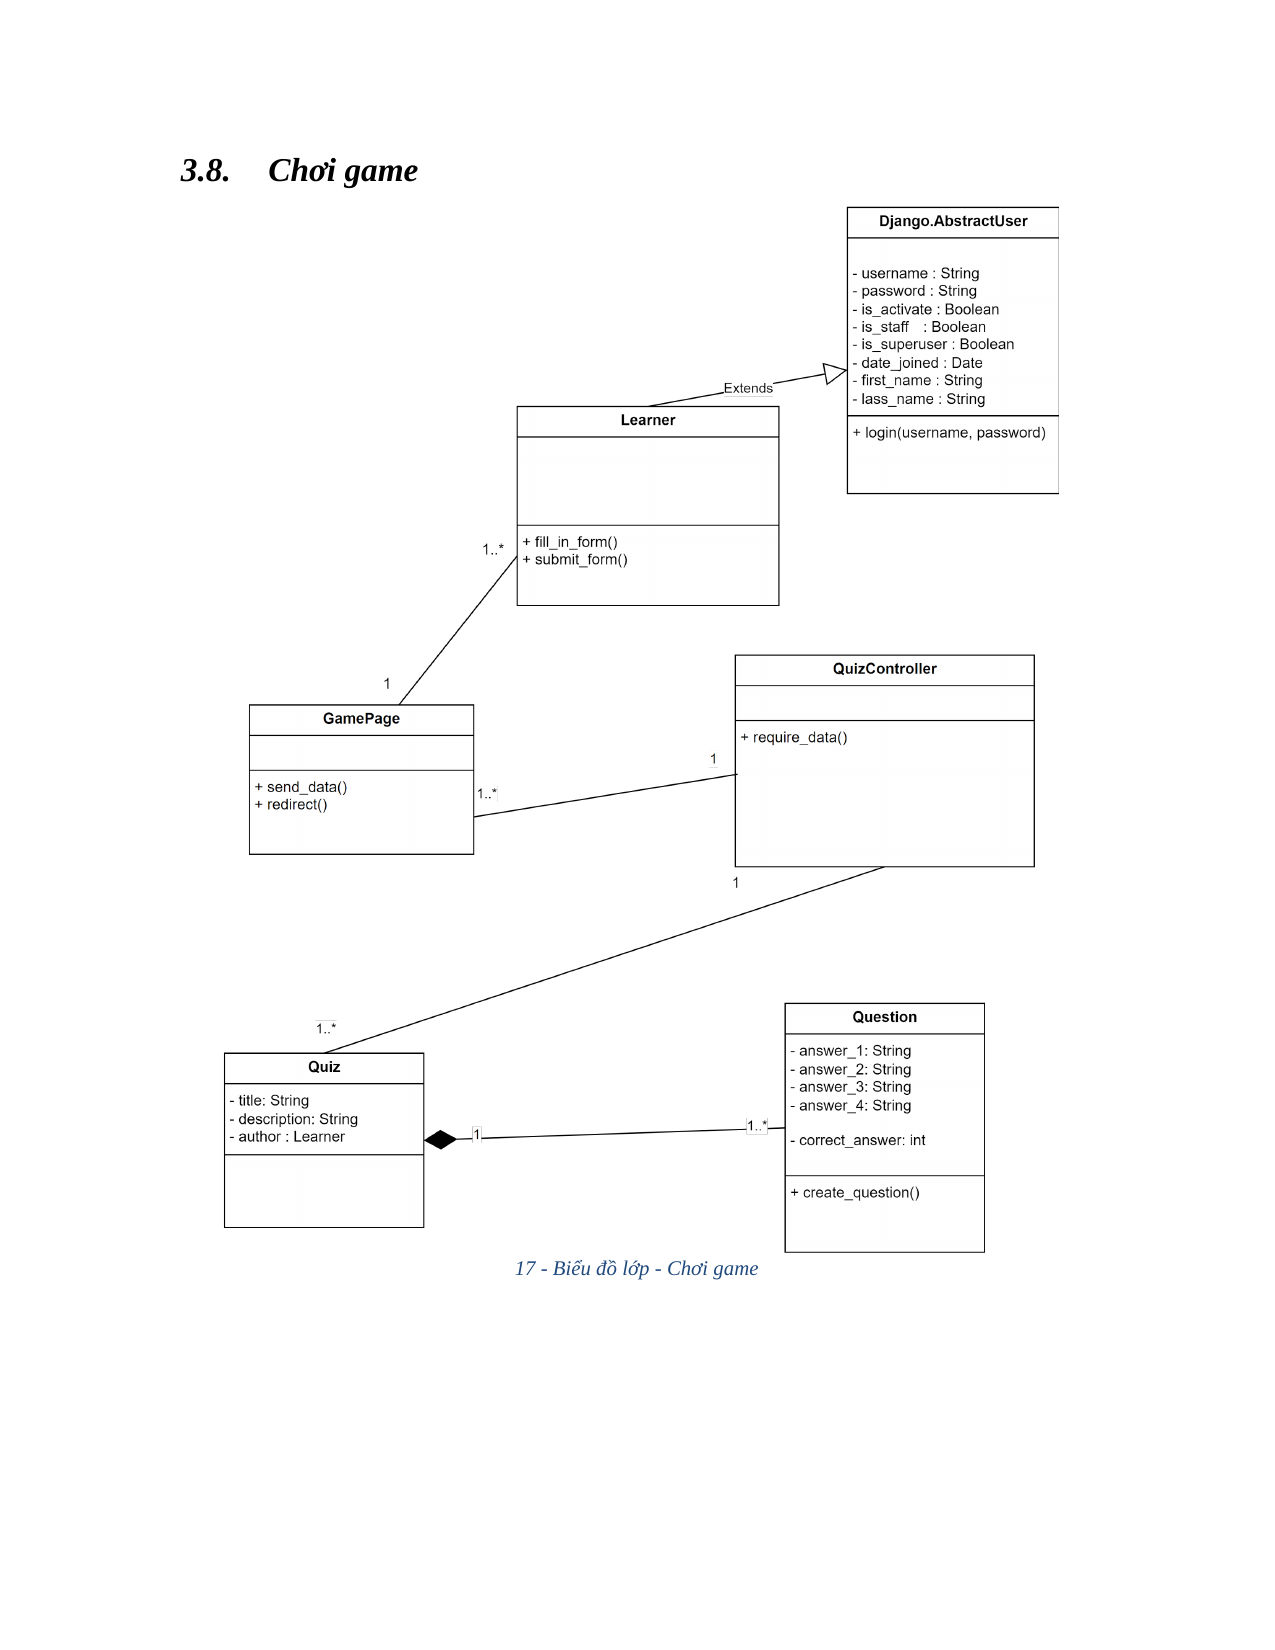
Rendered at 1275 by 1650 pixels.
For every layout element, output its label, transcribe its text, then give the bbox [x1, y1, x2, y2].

text 17 - Biểu đồ lớp - Chơi game [150, 1256, 1125, 1280]
picture [223, 206, 1059, 1253]
subtitle Chơi game [231, 150, 1125, 188]
